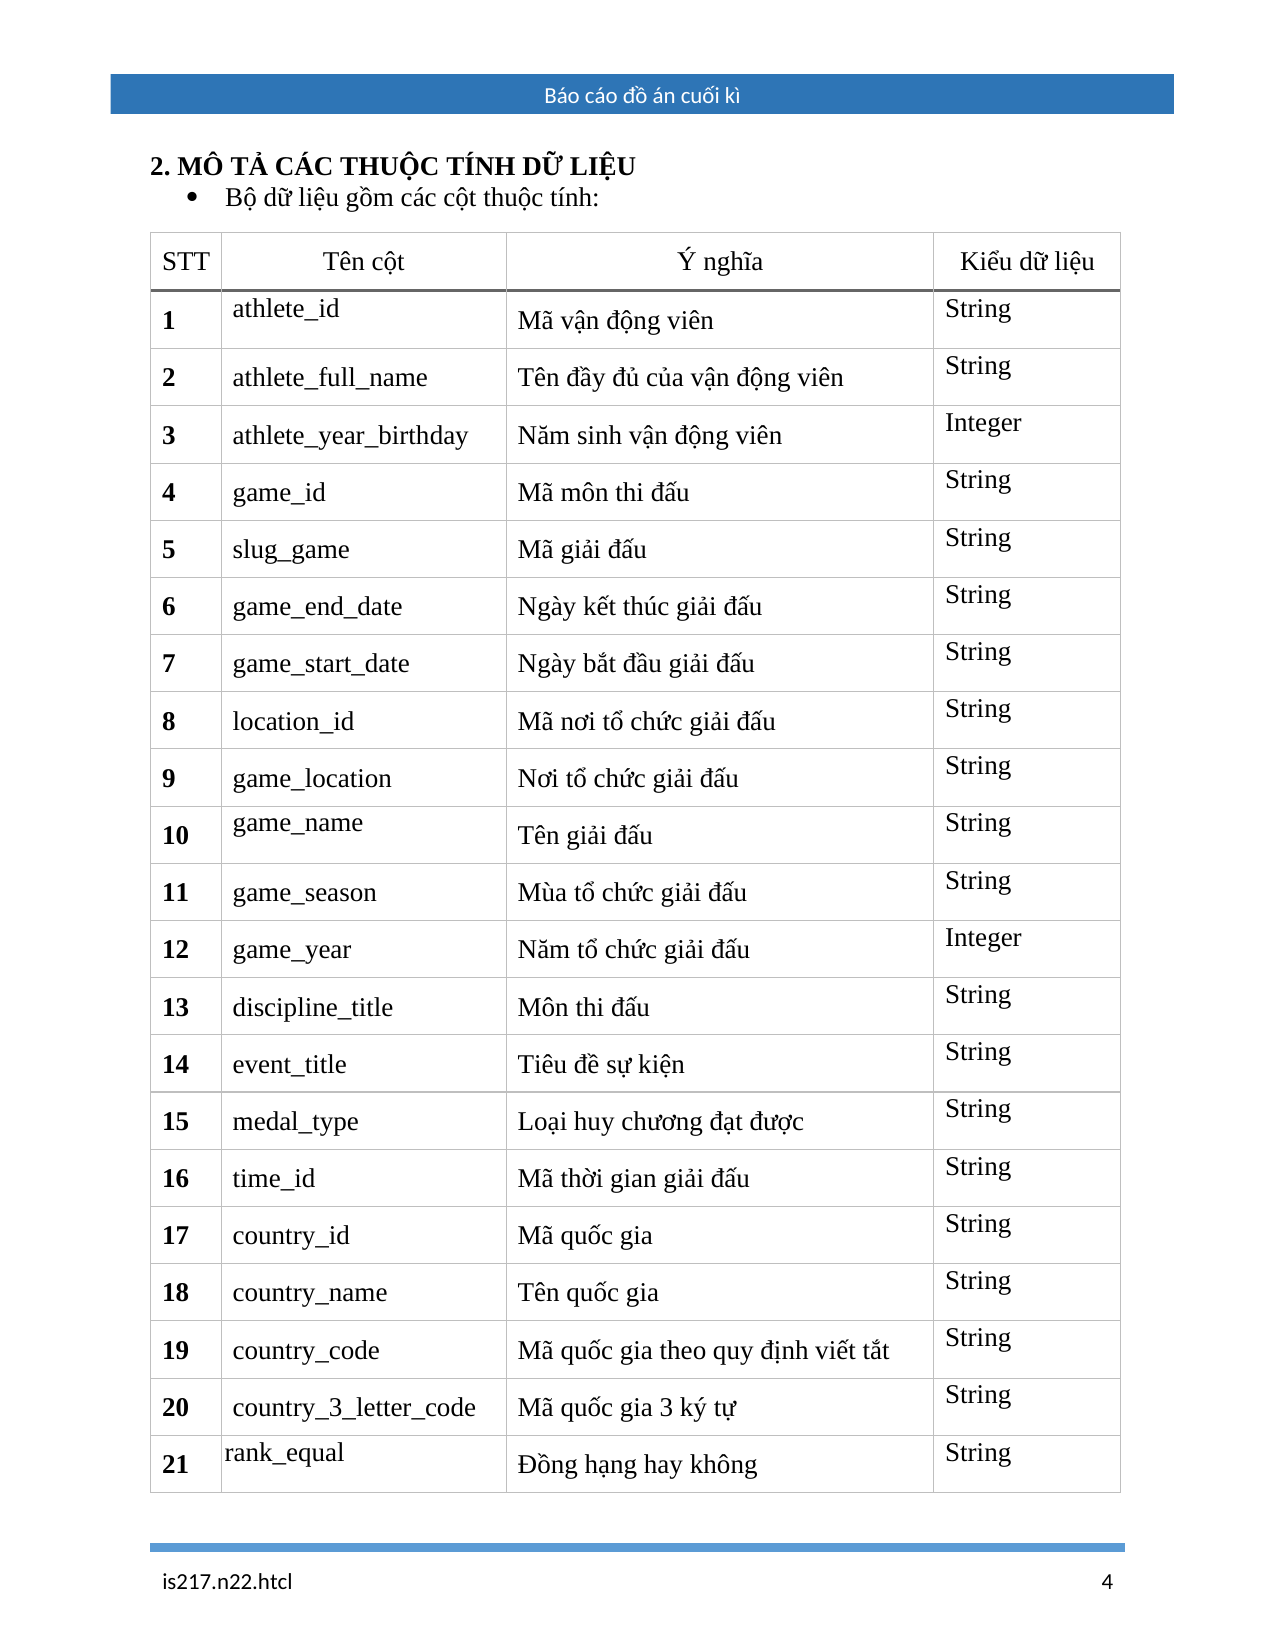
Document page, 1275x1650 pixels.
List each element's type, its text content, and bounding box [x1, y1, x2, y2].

table_cell Mùa tổ chức giải đấu [507, 864, 933, 920]
table_cell String [934, 1035, 1120, 1091]
table_cell String [934, 1207, 1120, 1263]
table_cell String [934, 978, 1120, 1034]
table_cell Mã thời gian giải đấu [507, 1150, 933, 1206]
table_cell rank_equal [222, 1436, 506, 1492]
table_cell String [934, 749, 1120, 806]
table_cell Loại huy chương đạt được [507, 1093, 933, 1149]
table_cell 5 [151, 521, 221, 577]
table_cell Ngày bắt đầu giải đấu [507, 635, 933, 691]
table_cell event_title [222, 1035, 506, 1091]
table_cell 3 [151, 406, 221, 462]
table_cell slug_game [222, 521, 506, 577]
table_cell Năm tổ chức giải đấu [507, 921, 933, 977]
table_cell 19 [151, 1321, 221, 1377]
table_cell Integer [934, 921, 1120, 977]
table_cell 12 [151, 921, 221, 977]
table_cell 6 [151, 578, 221, 634]
table_cell 11 [151, 864, 221, 920]
table_cell athlete_full_name [222, 349, 506, 405]
table_cell 10 [151, 807, 221, 863]
table_cell 2 [151, 349, 221, 405]
table_cell game_year [222, 921, 506, 977]
table_cell Tên quốc gia [507, 1264, 933, 1320]
table_cell 14 [151, 1035, 221, 1091]
table_cell athlete_year_birthday [222, 406, 506, 462]
table_cell game_location [222, 749, 506, 806]
table_header Tên cột [222, 233, 506, 289]
table_cell 20 [151, 1379, 221, 1434]
table_cell game_end_date [222, 578, 506, 634]
table_cell String [934, 578, 1120, 634]
table_cell Mã nơi tổ chức giải đấu [507, 692, 933, 748]
table_cell String [934, 635, 1120, 691]
table_cell 15 [151, 1093, 221, 1149]
table_cell Tên giải đấu [507, 807, 933, 863]
table_cell Mã giải đấu [507, 521, 933, 577]
table_header Kiểu dữ liệu [934, 233, 1120, 289]
table_cell String [934, 807, 1120, 863]
table_cell String [934, 692, 1120, 748]
table_cell 13 [151, 978, 221, 1034]
table_cell game_id [222, 464, 506, 519]
table_cell 1 [151, 292, 221, 348]
table_header Ý nghĩa [507, 233, 933, 289]
subtitle 2. MÔ TẢ CÁC THUỘC TÍNH DỮ LIỆU [150, 150, 1125, 181]
table_cell Mã môn thi đấu [507, 464, 933, 519]
table_cell 16 [151, 1150, 221, 1206]
table_cell String [934, 1093, 1120, 1149]
table_cell discipline_title [222, 978, 506, 1034]
table_cell 4 [151, 464, 221, 519]
table_cell Tên đầy đủ của vận động viên [507, 349, 933, 405]
table_cell Mã quốc gia 3 ký tự [507, 1379, 933, 1434]
table_cell String [934, 1436, 1120, 1492]
table_cell country_code [222, 1321, 506, 1377]
table_cell 21 [151, 1436, 221, 1492]
table_cell location_id [222, 692, 506, 748]
table_cell country_name [222, 1264, 506, 1320]
table_cell athlete_id [222, 292, 506, 348]
table_cell Integer [934, 406, 1120, 462]
table_cell Đồng hạng hay không [507, 1436, 933, 1492]
table_cell Môn thi đấu [507, 978, 933, 1034]
table_cell String [934, 521, 1120, 577]
table_cell country_id [222, 1207, 506, 1263]
table_cell game_start_date [222, 635, 506, 691]
table_cell medal_type [222, 1093, 506, 1149]
table_cell game_season [222, 864, 506, 920]
table_cell country_3_letter_code [222, 1379, 506, 1434]
table_cell Mã vận động viên [507, 292, 933, 348]
table_header STT [151, 233, 221, 289]
table_cell String [934, 1150, 1120, 1206]
table_cell 8 [151, 692, 221, 748]
table_cell game_name [222, 807, 506, 863]
table_cell Mã quốc gia theo quy định viết tắt [507, 1321, 933, 1377]
table_cell Mã quốc gia [507, 1207, 933, 1263]
table_cell 17 [151, 1207, 221, 1263]
table_cell Năm sinh vận động viên [507, 406, 933, 462]
table_cell 18 [151, 1264, 221, 1320]
table_cell 9 [151, 749, 221, 806]
table_cell String [934, 1264, 1120, 1320]
table_cell String [934, 349, 1120, 405]
table_cell Nơi tổ chức giải đấu [507, 749, 933, 806]
table_cell Ngày kết thúc giải đấu [507, 578, 933, 634]
table_cell String [934, 1321, 1120, 1377]
table_cell String [934, 292, 1120, 348]
table_cell String [934, 464, 1120, 519]
list Bộ dữ liệu gồm các cột thuộc tính: [187, 181, 1125, 212]
table_cell String [934, 864, 1120, 920]
table_cell 7 [151, 635, 221, 691]
table_cell String [934, 1379, 1120, 1434]
table_cell time_id [222, 1150, 506, 1206]
table_cell Tiêu đề sự kiện [507, 1035, 933, 1091]
